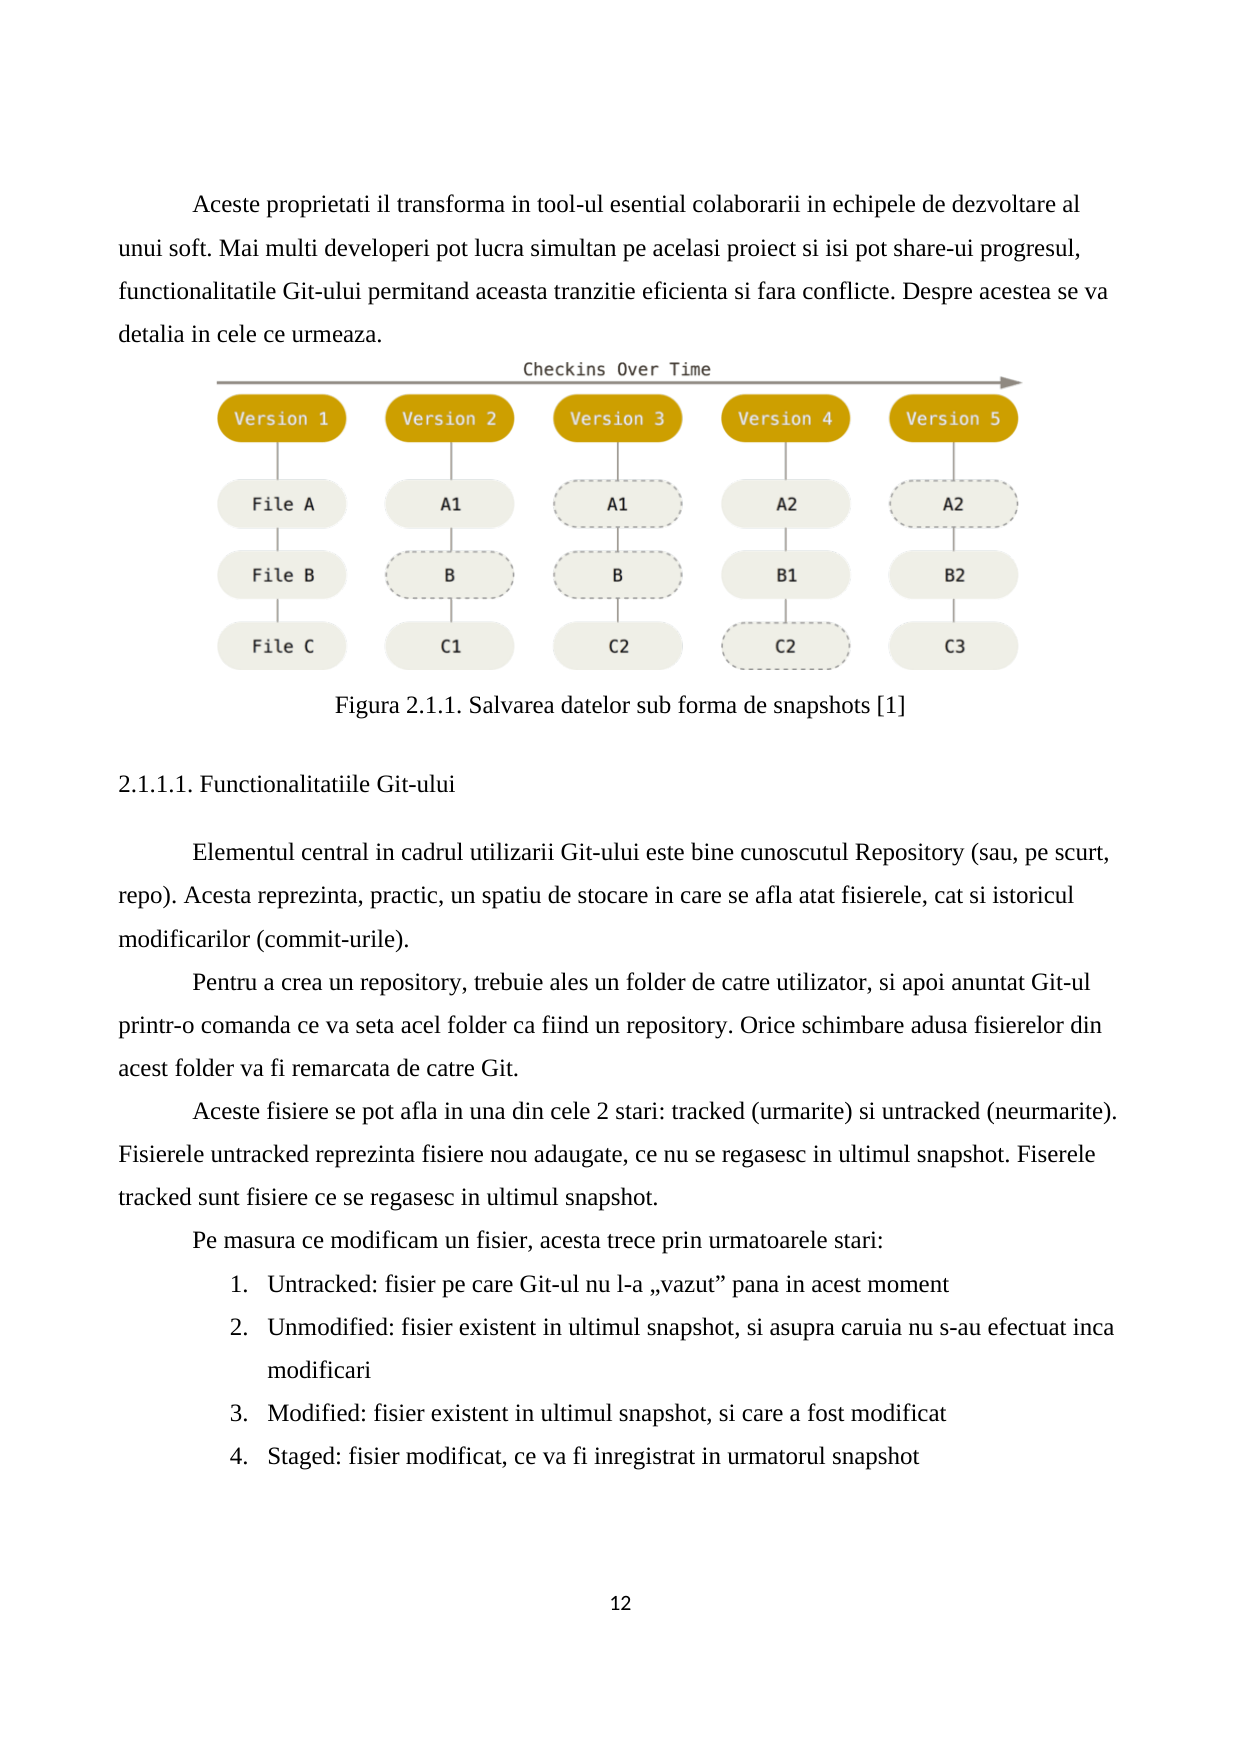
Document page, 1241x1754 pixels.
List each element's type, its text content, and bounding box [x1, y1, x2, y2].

text Elementul central in cadrul utilizarii Git-ului este bine cunoscutul Repository (sau, pe scurt, repo). Acesta reprezinta, practic, un spatiu de stocare in care se afla atat fisierele, cat si istoricul modificarilor (commit-urile). [118, 837, 1122, 952]
text Aceste proprietati il transforma in tool-ul esential colaborarii in echipele de dezvoltare al unui soft. Mai multi developeri pot lucra simultan pe acelasi proiect si isi pot share-ui progresul, functionalitatile Git-ului permitand aceasta tranzitie eficienta si fara conflicte. Despre acestea se va detalia in cele ce urmeaza. [118, 189, 1122, 348]
text Pe masura ce modificam un fisier, acesta trece prin urmatoarele stari: [118, 1226, 1122, 1254]
text Aceste fisiere se pot afla in una din cele 2 stari: tracked (urmarite) si untracked (neurmarite). Fisierele untracked reprezinta fisiere nou adaugate, ce nu se regasesc in ultimul snapshot. Fiserele tracked sunt fisiere ce se regasesc in ultimul snapshot. [118, 1096, 1122, 1211]
list Untracked: fisier pe care Git-ul nu l-a „vazut” pana in acest moment [229, 1269, 1122, 1297]
picture [216, 362, 1024, 670]
text Pentru a crea un repository, trebuie ales un folder de catre utilizator, si apoi anuntat Git-ul printr-o comanda ce va seta acel folder ca fiind un repository. Orice schimbare adusa fisierelor din acest folder va fi remarcata de catre Git. [118, 967, 1122, 1082]
list Modified: fisier existent in ultimul snapshot, si care a fost modificat [229, 1398, 1122, 1427]
list Staged: fisier modificat, ce va fi inregistrat in urmatorul snapshot [229, 1441, 1122, 1470]
text 2.1.1.1. Functionalitatiile Git-ului [118, 769, 1122, 798]
list Unmodified: fisier existent in ultimul snapshot, si asupra caruia nu s-au efectuat inca modificari [229, 1312, 1122, 1384]
text Figura 2.1.1. Salvarea datelor sub forma de snapshots [1] [118, 691, 1122, 719]
